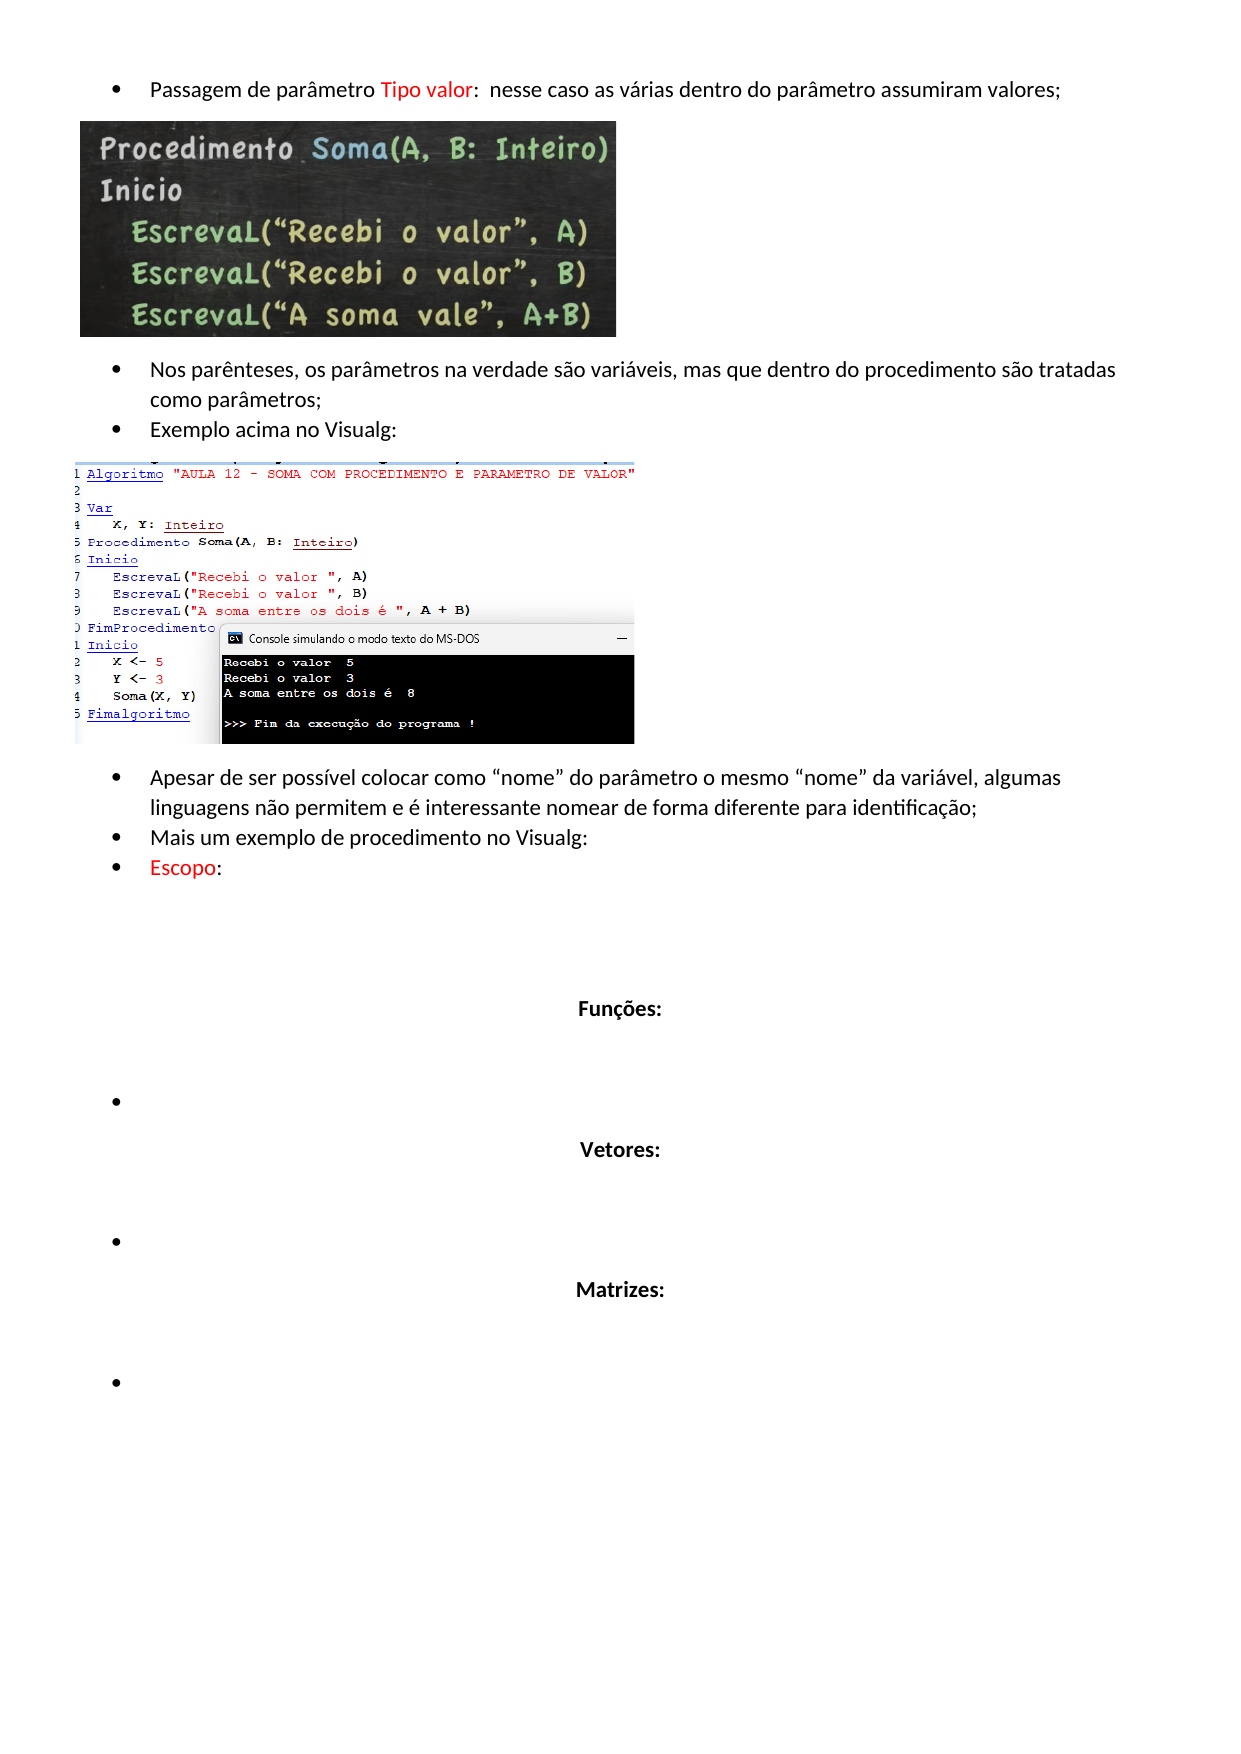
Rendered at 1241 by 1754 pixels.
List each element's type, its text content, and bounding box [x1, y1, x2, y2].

text Vetores: [75, 1135, 1165, 1163]
list Apesar de ser possível colocar como “nome” do parâmetro o mesmo “nome” da variável, algumas linguagens não permitem e é interessante nomear de forma diferente para identificação; [112, 763, 1165, 821]
text Funções: [75, 994, 1165, 1022]
list Mais um exemplo de procedimento no Visualg: [112, 823, 1165, 851]
text Matrizes: [75, 1275, 1165, 1303]
list Exemplo acima no Visualg: [112, 416, 1165, 443]
list Passagem de parâmetro Tipo valor: nesse caso as várias dentro do parâmetro assumiram valores; [112, 75, 1165, 103]
list Nos parênteses, os parâmetros na verdade são variáveis, mas que dentro do procedimento são tratadas como parâmetros; [112, 355, 1165, 413]
list Escopo: [112, 853, 1165, 881]
picture [80, 121, 617, 337]
picture [75, 462, 635, 744]
